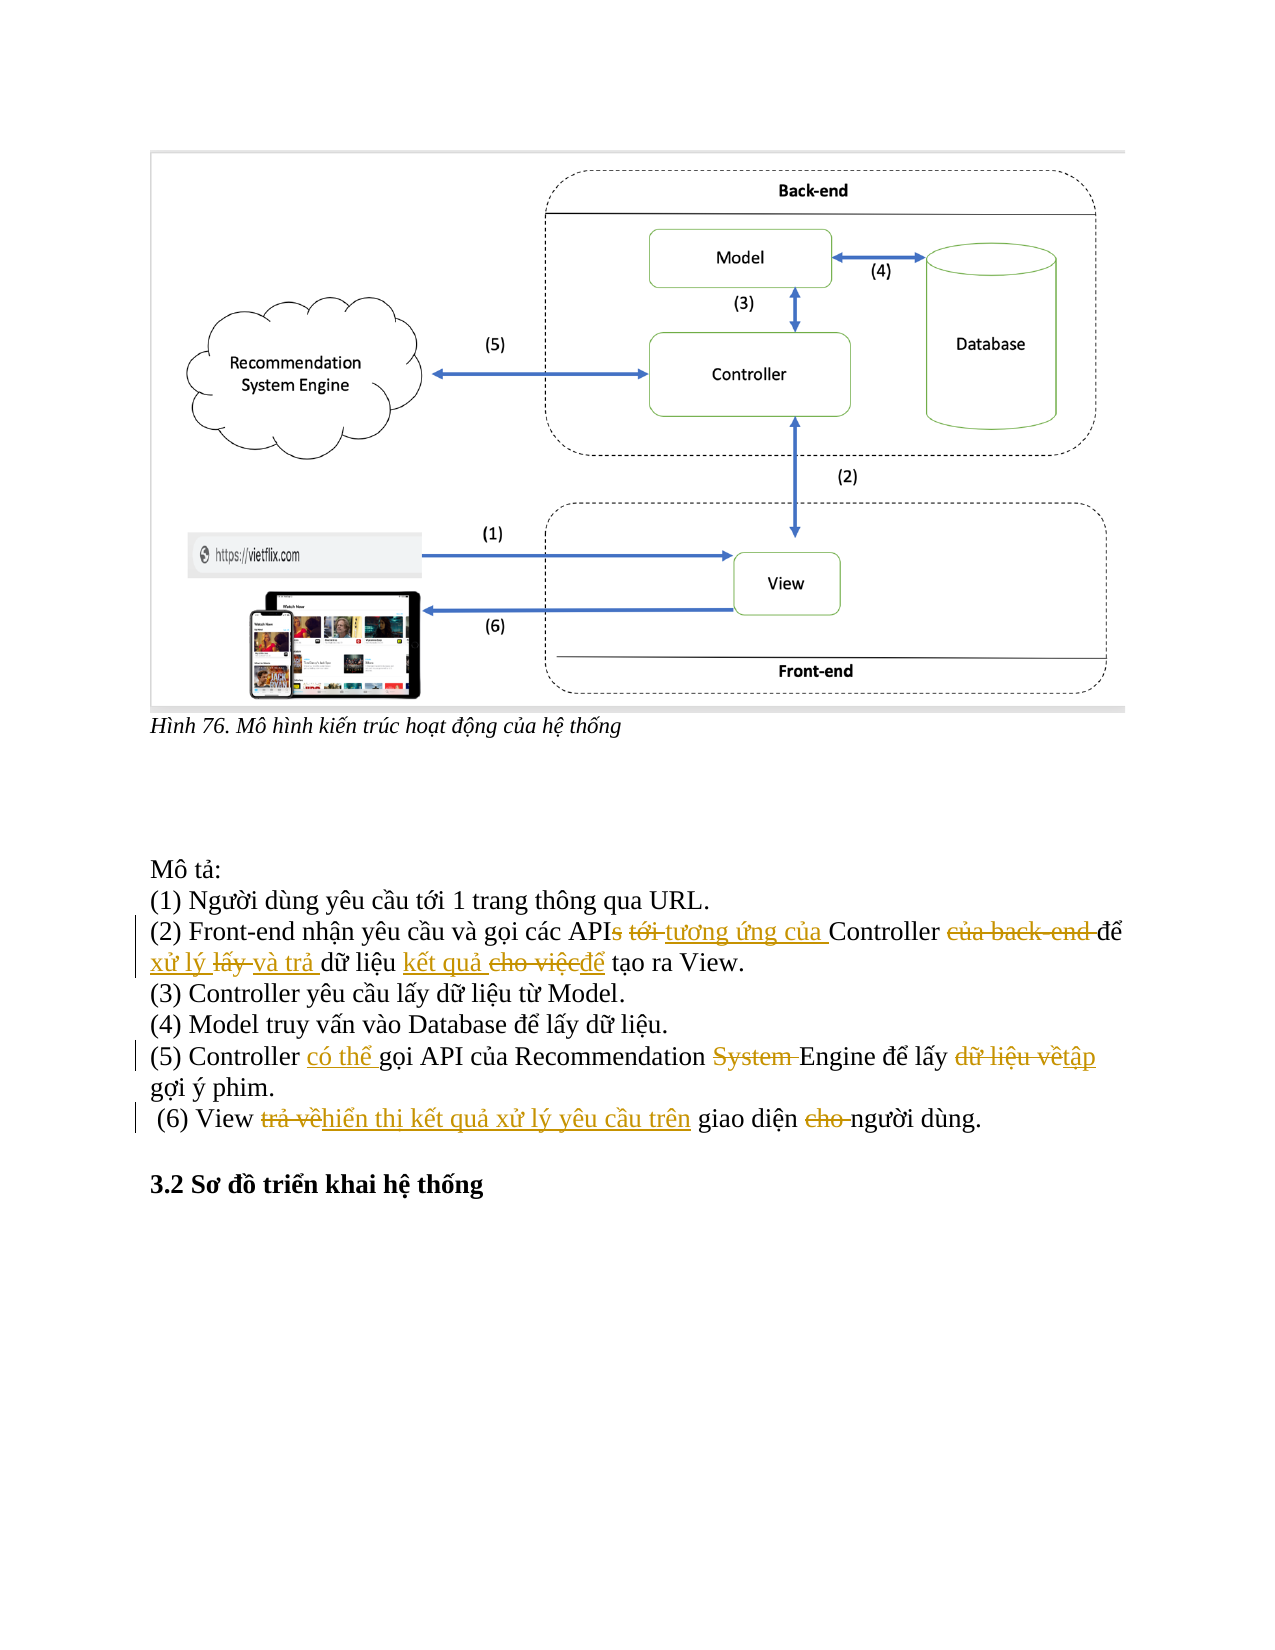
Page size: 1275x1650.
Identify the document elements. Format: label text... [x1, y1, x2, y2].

text (3) Controller yêu cầu lấy dữ liệu từ Model. [150, 977, 1125, 1009]
text (4) Model truy vấn vào Database để lấy dữ liệu. [150, 1009, 1125, 1040]
text (1) Người dùng yêu cầu tới 1 trang thông qua URL. [150, 884, 1125, 915]
text (5) Controller gọi API của Recommendation Engine để lấy gợi ý phim. [150, 1040, 1125, 1102]
text (2) Front-end nhận yêu cầu và gọi các API Controller để dữ liệu tạo ra View. [150, 915, 1125, 977]
picture [150, 150, 1125, 713]
text Hình 76. Mô hình kiến trúc hoạt động của hệ thống [150, 713, 1125, 739]
subtitle 3.2 Sơ đồ triển khai hệ thống [150, 1168, 1125, 1200]
text (6) View giao diện người dùng. [150, 1102, 1125, 1133]
text Mô tả: [150, 853, 1125, 884]
